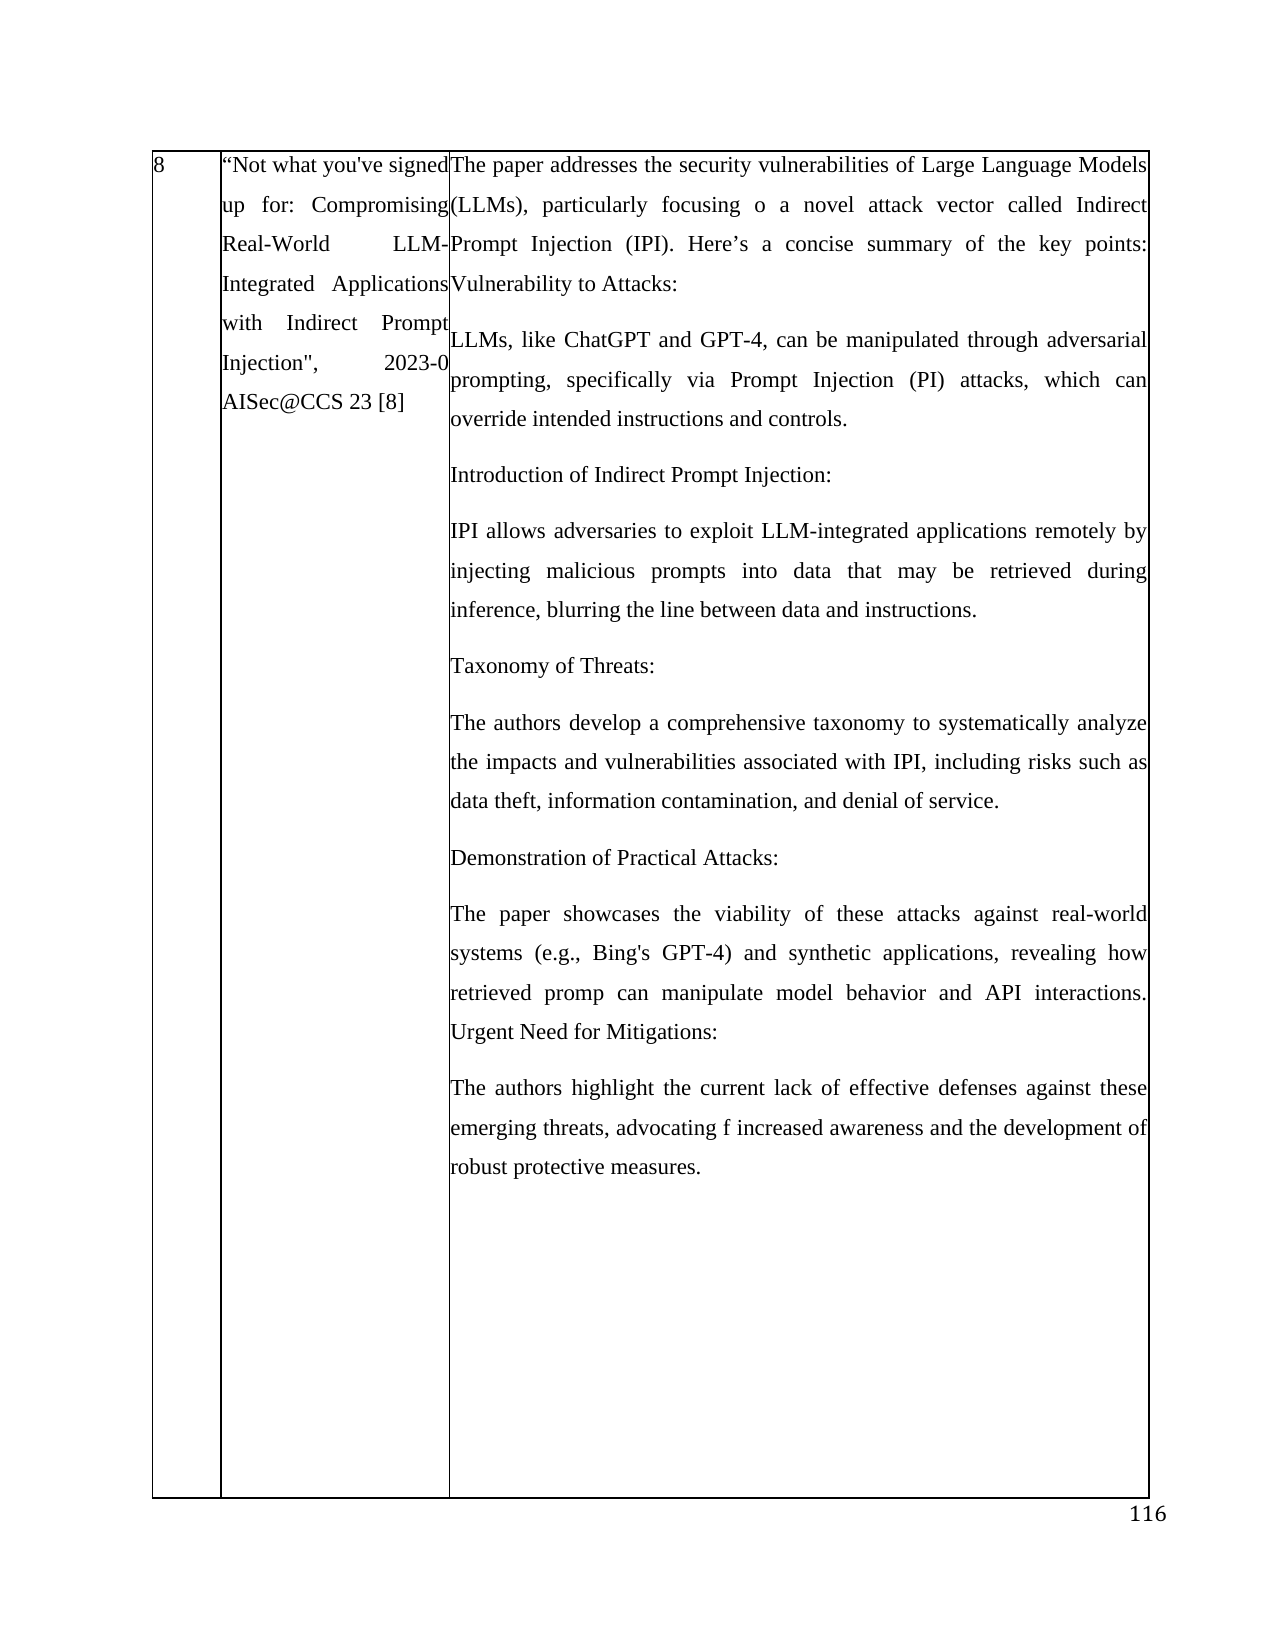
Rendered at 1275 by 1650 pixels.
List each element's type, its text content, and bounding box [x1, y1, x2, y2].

table_header 8 [153, 152, 220, 1497]
table_header “Not what you've signed up for: Compromising Real-World LLM- Integrated Applications with Indirect Prompt Injection", 2023-0 AISec@CCS 23 [8] [222, 152, 449, 1497]
table_header The paper addresses the security vulnerabilities of Large Language Models (LLMs), particularly focusing o a novel attack vector called Indirect Prompt Injection (IPI). Here’s a concise summary of the key points: Vulnerability to Attacks: LLMs, like ChatGPT and GPT-4, can be manipulated through adversarial prompting, specifically via Prompt Injection (PI) attacks, which can override intended instructions and controls. Introduction of Indirect Prompt Injection: IPI allows adversaries to exploit LLM-integrated applications remotely by injecting malicious prompts into data that may be retrieved during inference, blurring the line between data and instructions. Taxonomy of Threats: The authors develop a comprehensive taxonomy to systematically analyze the impacts and vulnerabilities associated with IPI, including risks such as data theft, information contamination, and denial of service. Demonstration of Practical Attacks: The paper showcases the viability of these attacks against real-world systems (e.g., Bing's GPT-4) and synthetic applications, revealing how retrieved promp can manipulate model behavior and API interactions. Urgent Need for Mitigations: The authors highlight the current lack of effective defenses against these emerging threats, advocating f increased awareness and the development of robust protective measures. [450, 152, 1148, 1497]
